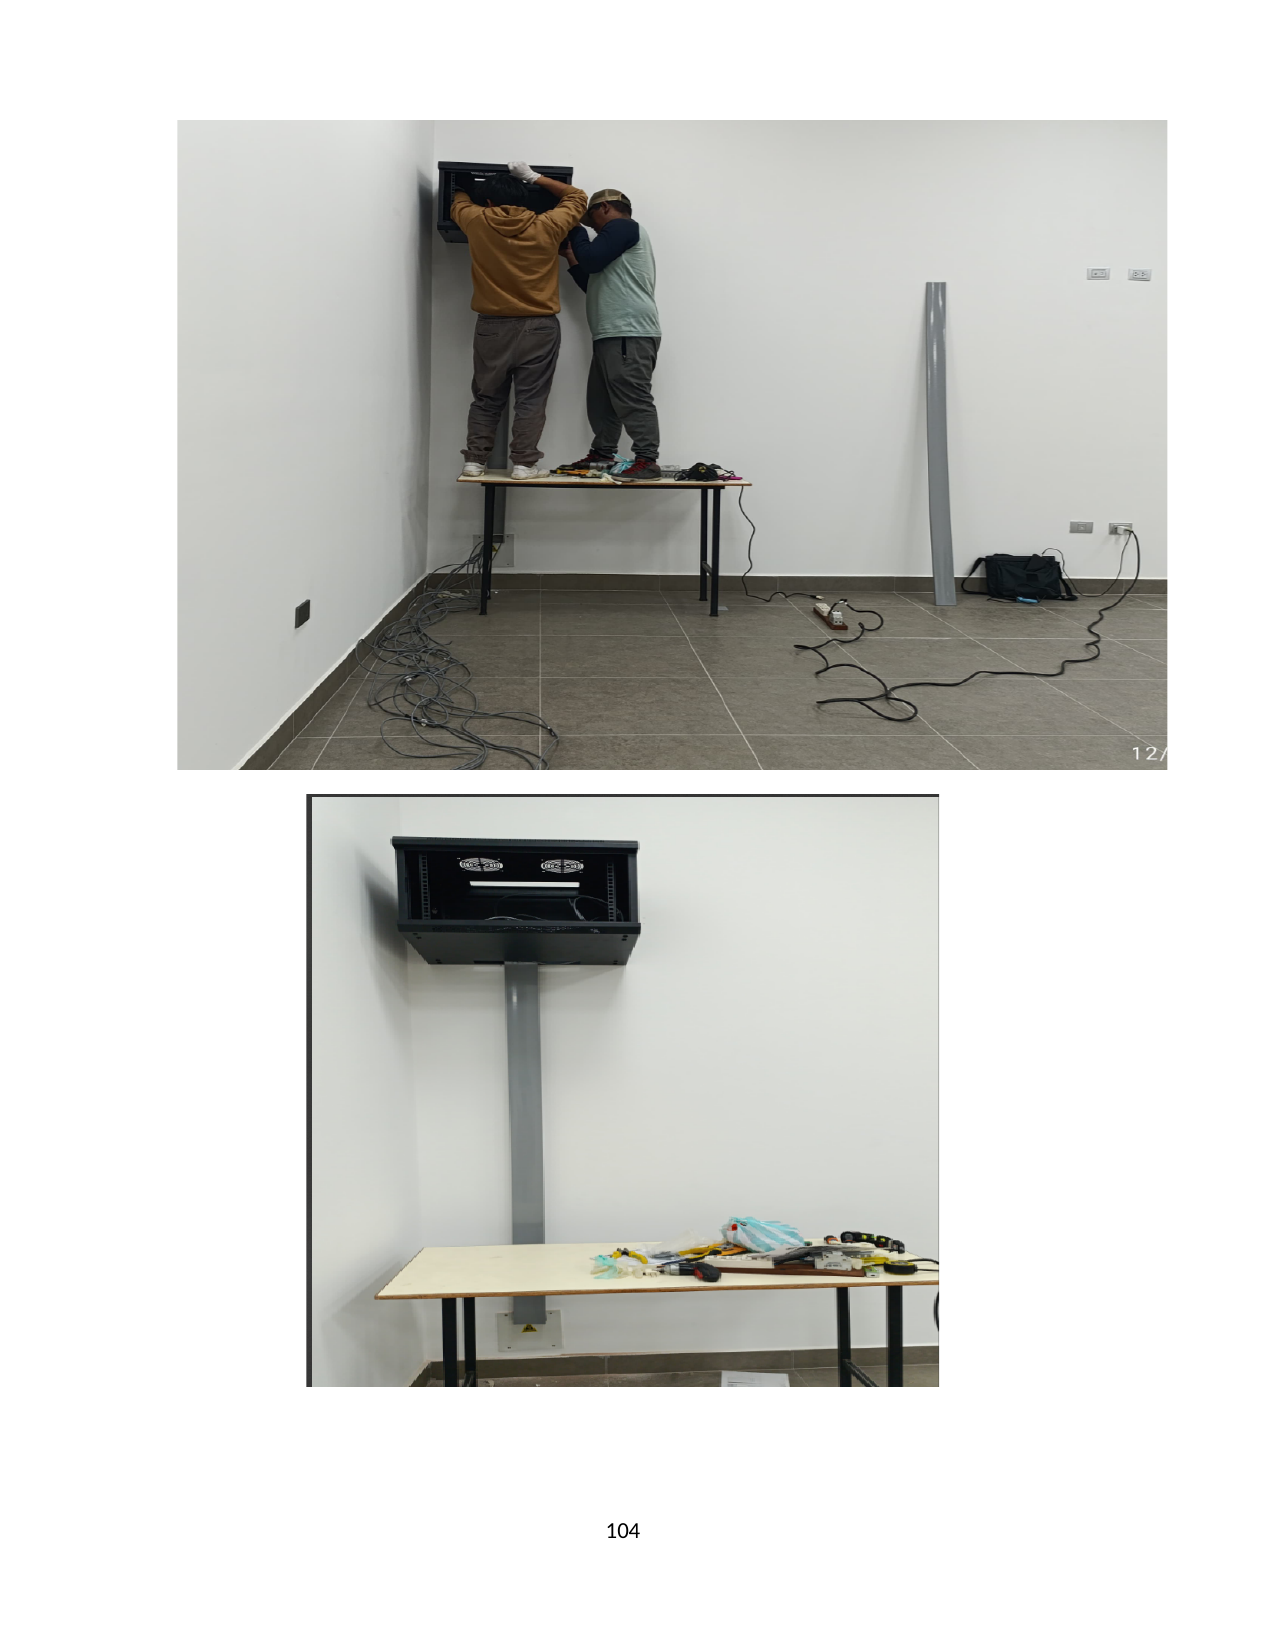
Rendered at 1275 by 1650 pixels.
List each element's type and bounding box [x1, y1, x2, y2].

picture [177, 120, 1168, 770]
picture [306, 794, 940, 1387]
